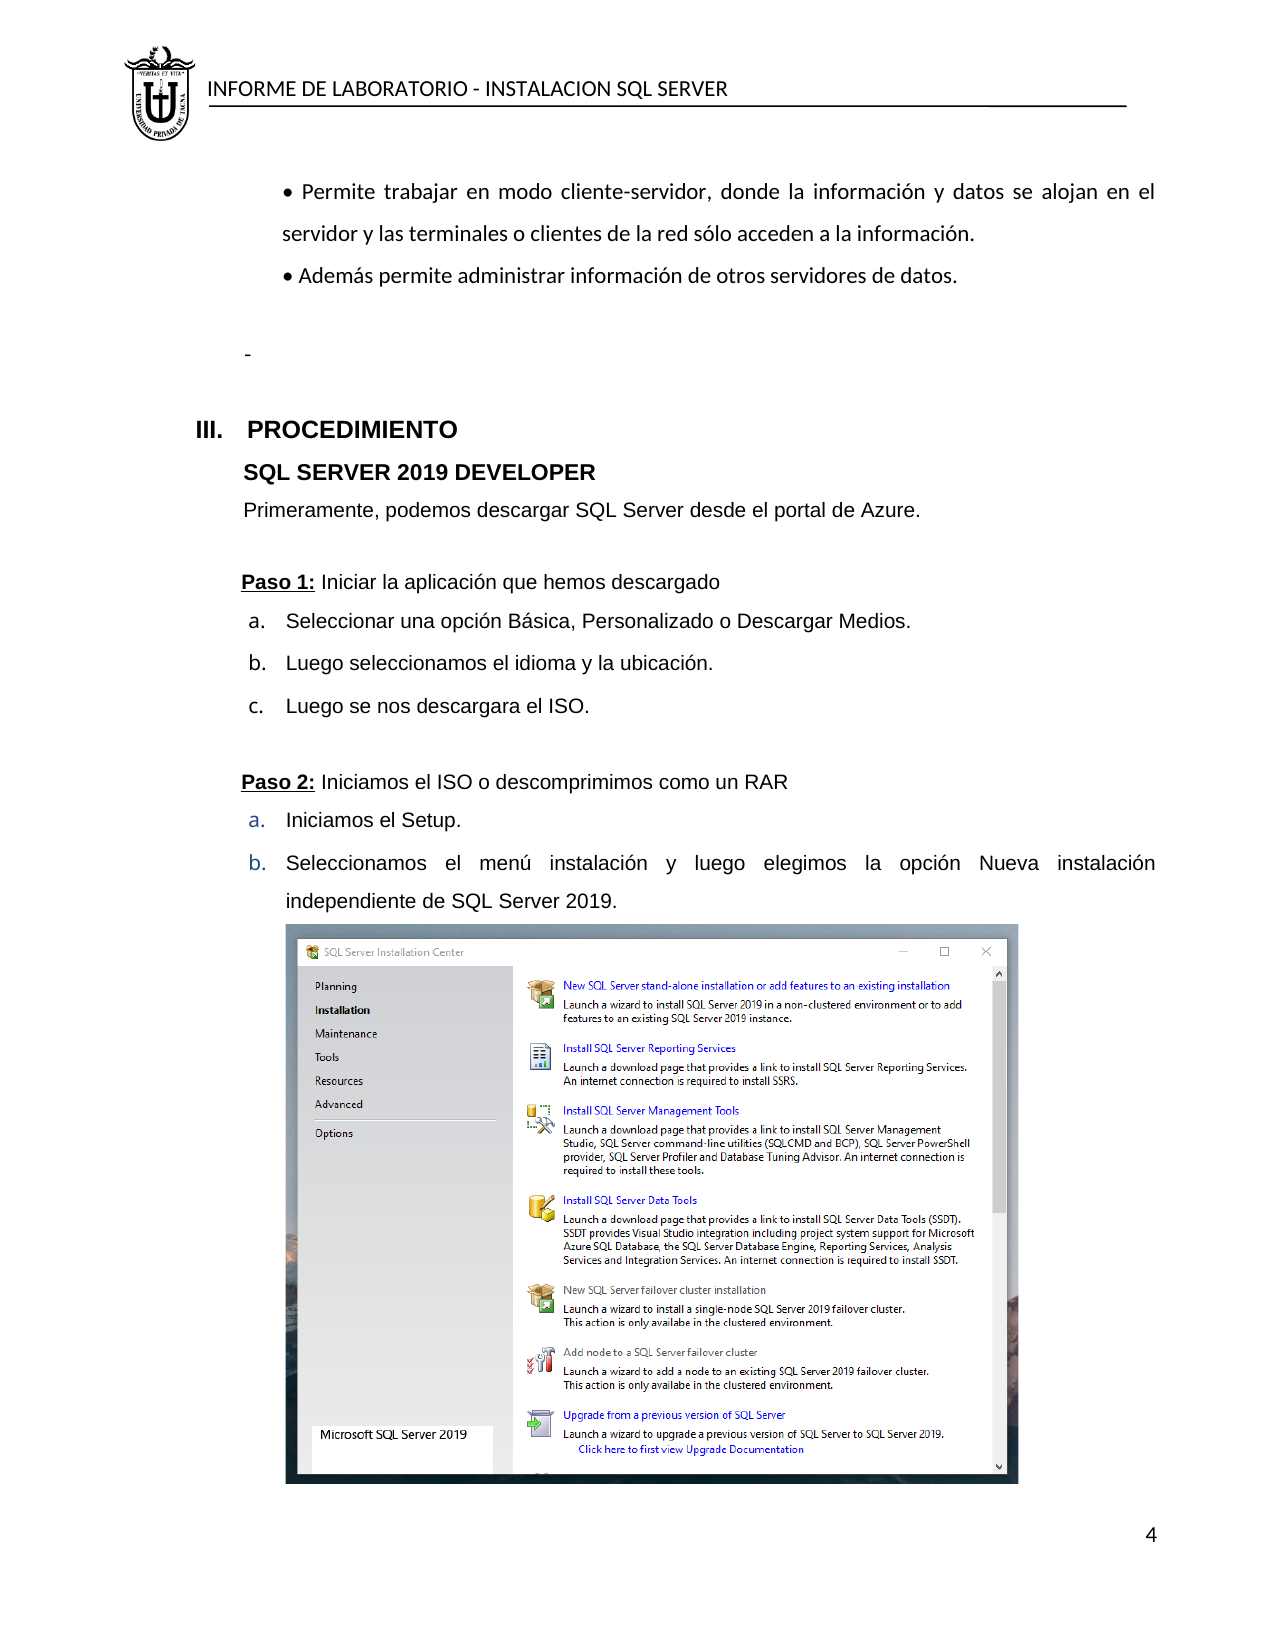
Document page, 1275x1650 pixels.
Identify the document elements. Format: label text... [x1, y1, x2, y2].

text SQL SERVER 2019 DEVELOPER [243, 458, 1157, 485]
list Seleccionar una opción Básica, Personalizado o Descargar Medios. [248, 606, 1157, 634]
picture [285, 924, 1019, 1484]
list Luego se nos descargara el ISO. [248, 691, 1157, 719]
list • Permite trabajar en modo cliente-servidor, donde la información y datos se alojan en el servidor y las terminales o clientes de la red sólo acceden a la información. [282, 177, 1157, 247]
text Paso 2: Iniciamos el ISO o descomprimimos como un RAR [241, 769, 1157, 793]
text Primeramente, podemos descargar SQL Server desde el portal de Azure. [243, 498, 1157, 522]
list • Además permite administrar información de otros servidores de datos. [282, 261, 1157, 289]
list PROCEDIMIENTO [209, 415, 1157, 444]
list Iniciamos el Setup. [248, 806, 1157, 834]
list Seleccionamos el menú instalación y luego elegimos la opción Nueva instalación independiente de SQL Server 2019. [248, 848, 1157, 912]
list Luego seleccionamos el idioma y la ubicación. [248, 648, 1157, 677]
text Paso 1: Iniciar la aplicación que hemos descargado [241, 570, 1157, 594]
